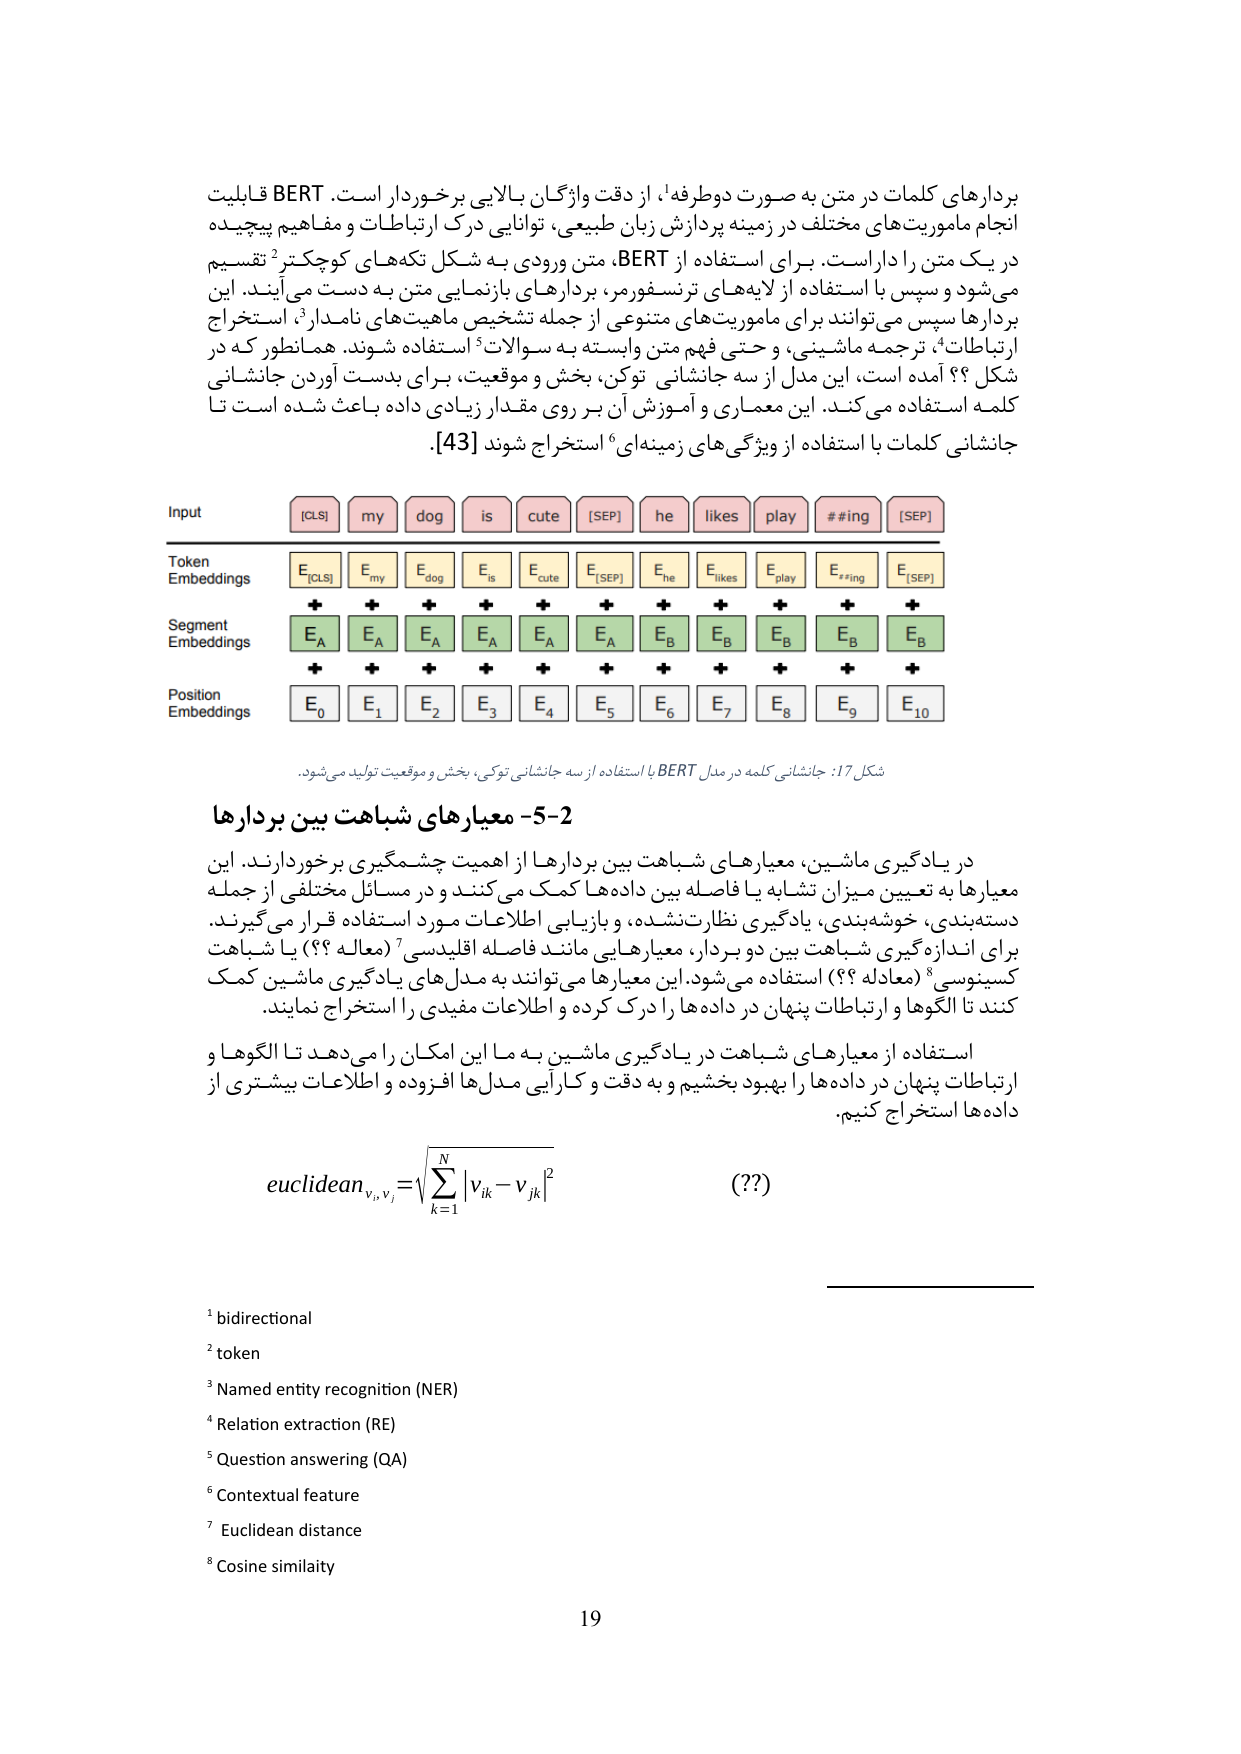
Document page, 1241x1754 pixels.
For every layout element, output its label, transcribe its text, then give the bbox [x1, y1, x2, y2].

picture [146, 478, 974, 739]
text شکل 17: جانشانی کلمه در مدل BERT با استفاده از سه جانشانی توکی، بخش و موقعیت تولید می‌شود. [207, 758, 1018, 783]
text (??) [222, 1146, 1033, 1218]
subtitle 5-2- معیار‌های شباهت بین بردار‌ها [207, 804, 1018, 835]
text در یادگیری ماشین، معیار‌های شباهت بین بردار‌ها از اهمیت چشمگیری برخوردارند. این معیارها به تعیین میزان تشابه یا فاصله بین داده‌ها کمک می‌کنند و در مسائل مختلفی از جمله دسته‌بندی، خوشه‌بندی، یادگیری نظارت‌نشده، و بازیابی اطلاعات مورد استفاده قرار می‌گیرند. برای اندازه‌گیری شباهت بین دو بردار، معیارهایی مانند فاصله اقلیدسی (معاله ؟؟) یا شباهت کسینوسی (معادله ؟؟) استفاده می‌شود.این معیارها می‌توانند به مدل‌های یادگیری ماشین کمک کنند تا الگوها و ارتباطات پنهان در داده‌ها را درک کرده و اطلاعات مفیدی را استخراج نمایند. [207, 850, 1018, 1023]
text استفاده از معیار‌های شباهت در یادگیری ماشین به ما این امکان را می‌دهد تا الگوها و ارتباطات پنهان در داده‌ها را بهبود بخشیم و به دقت و کارآیی مدل‌ها افزوده و اطلاعات بیشتری از داده‌ها استخراج کنیم. [207, 1042, 1018, 1127]
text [207, 177, 1018, 459]
